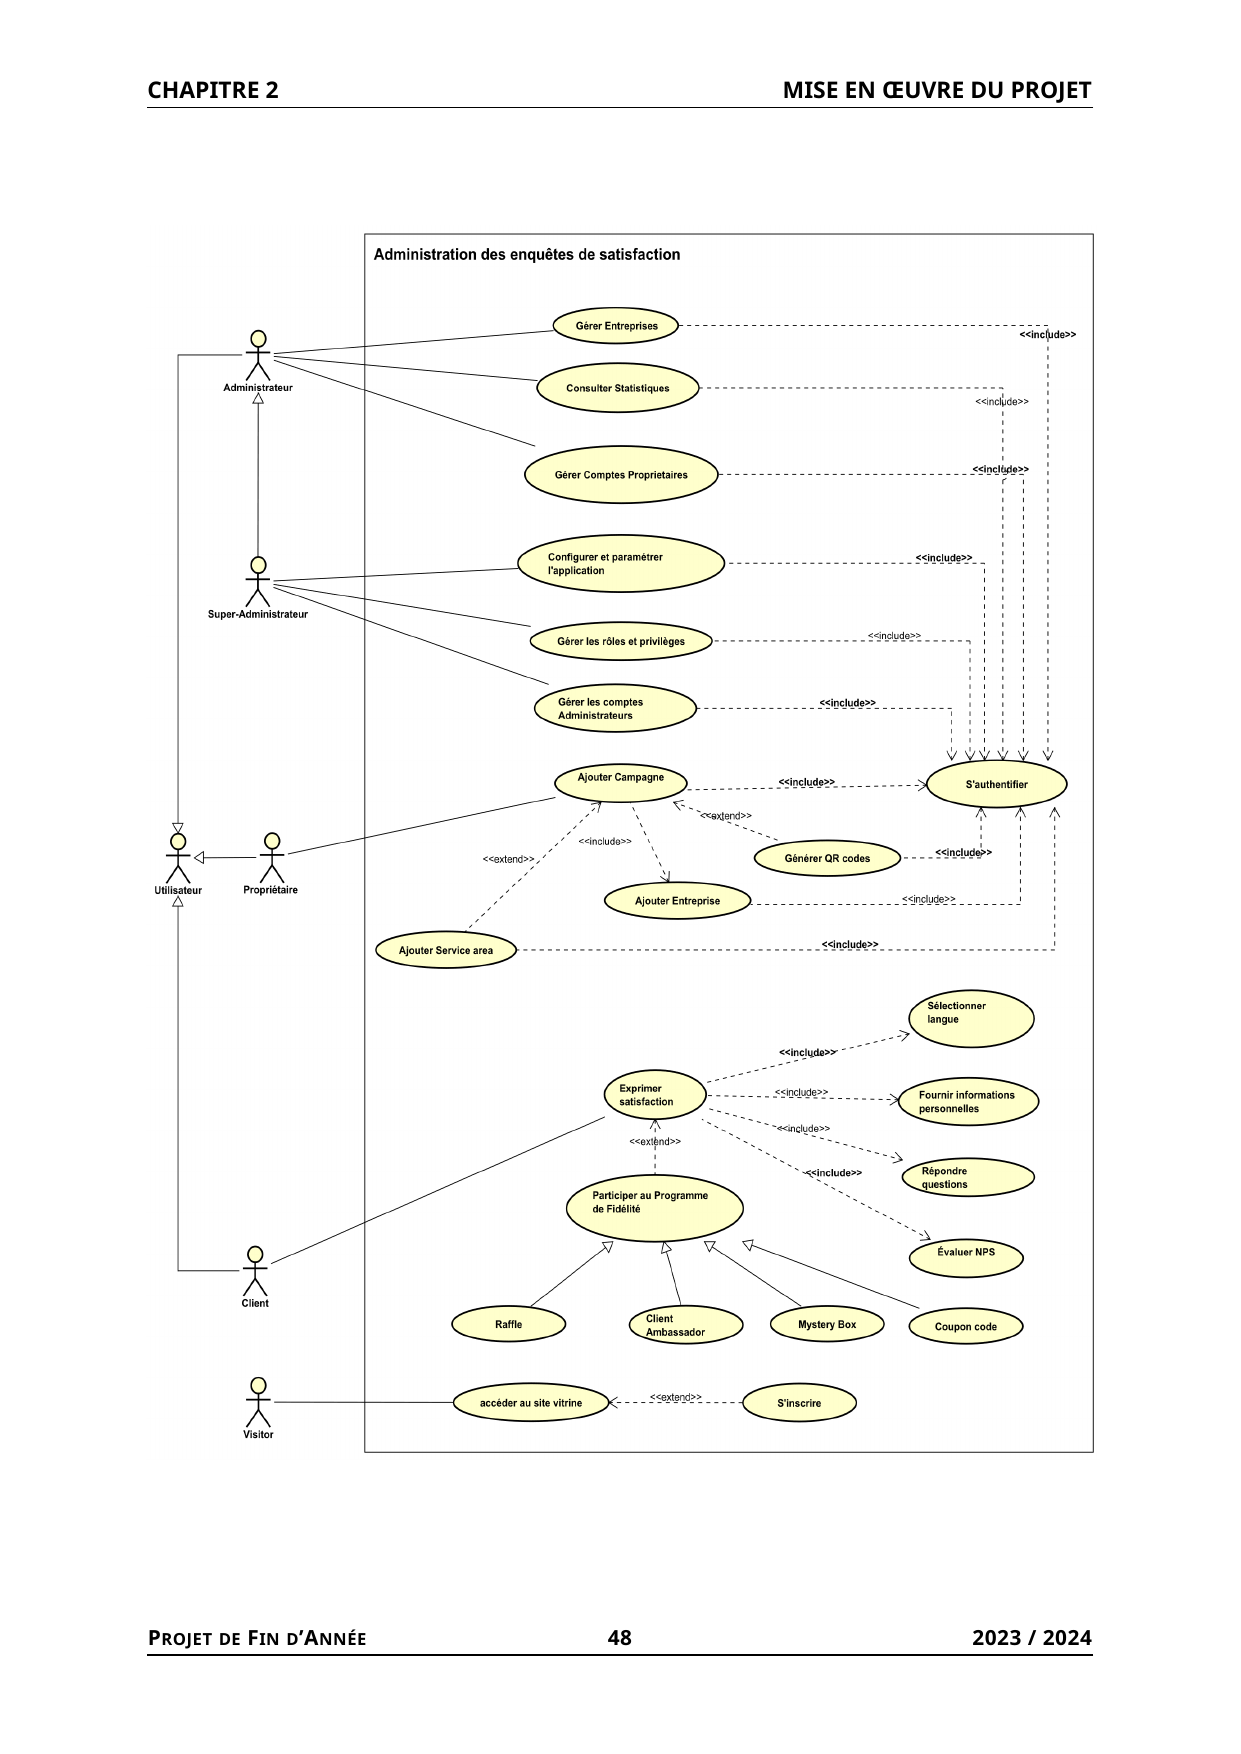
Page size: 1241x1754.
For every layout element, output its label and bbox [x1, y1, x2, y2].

picture [146, 225, 1101, 1460]
